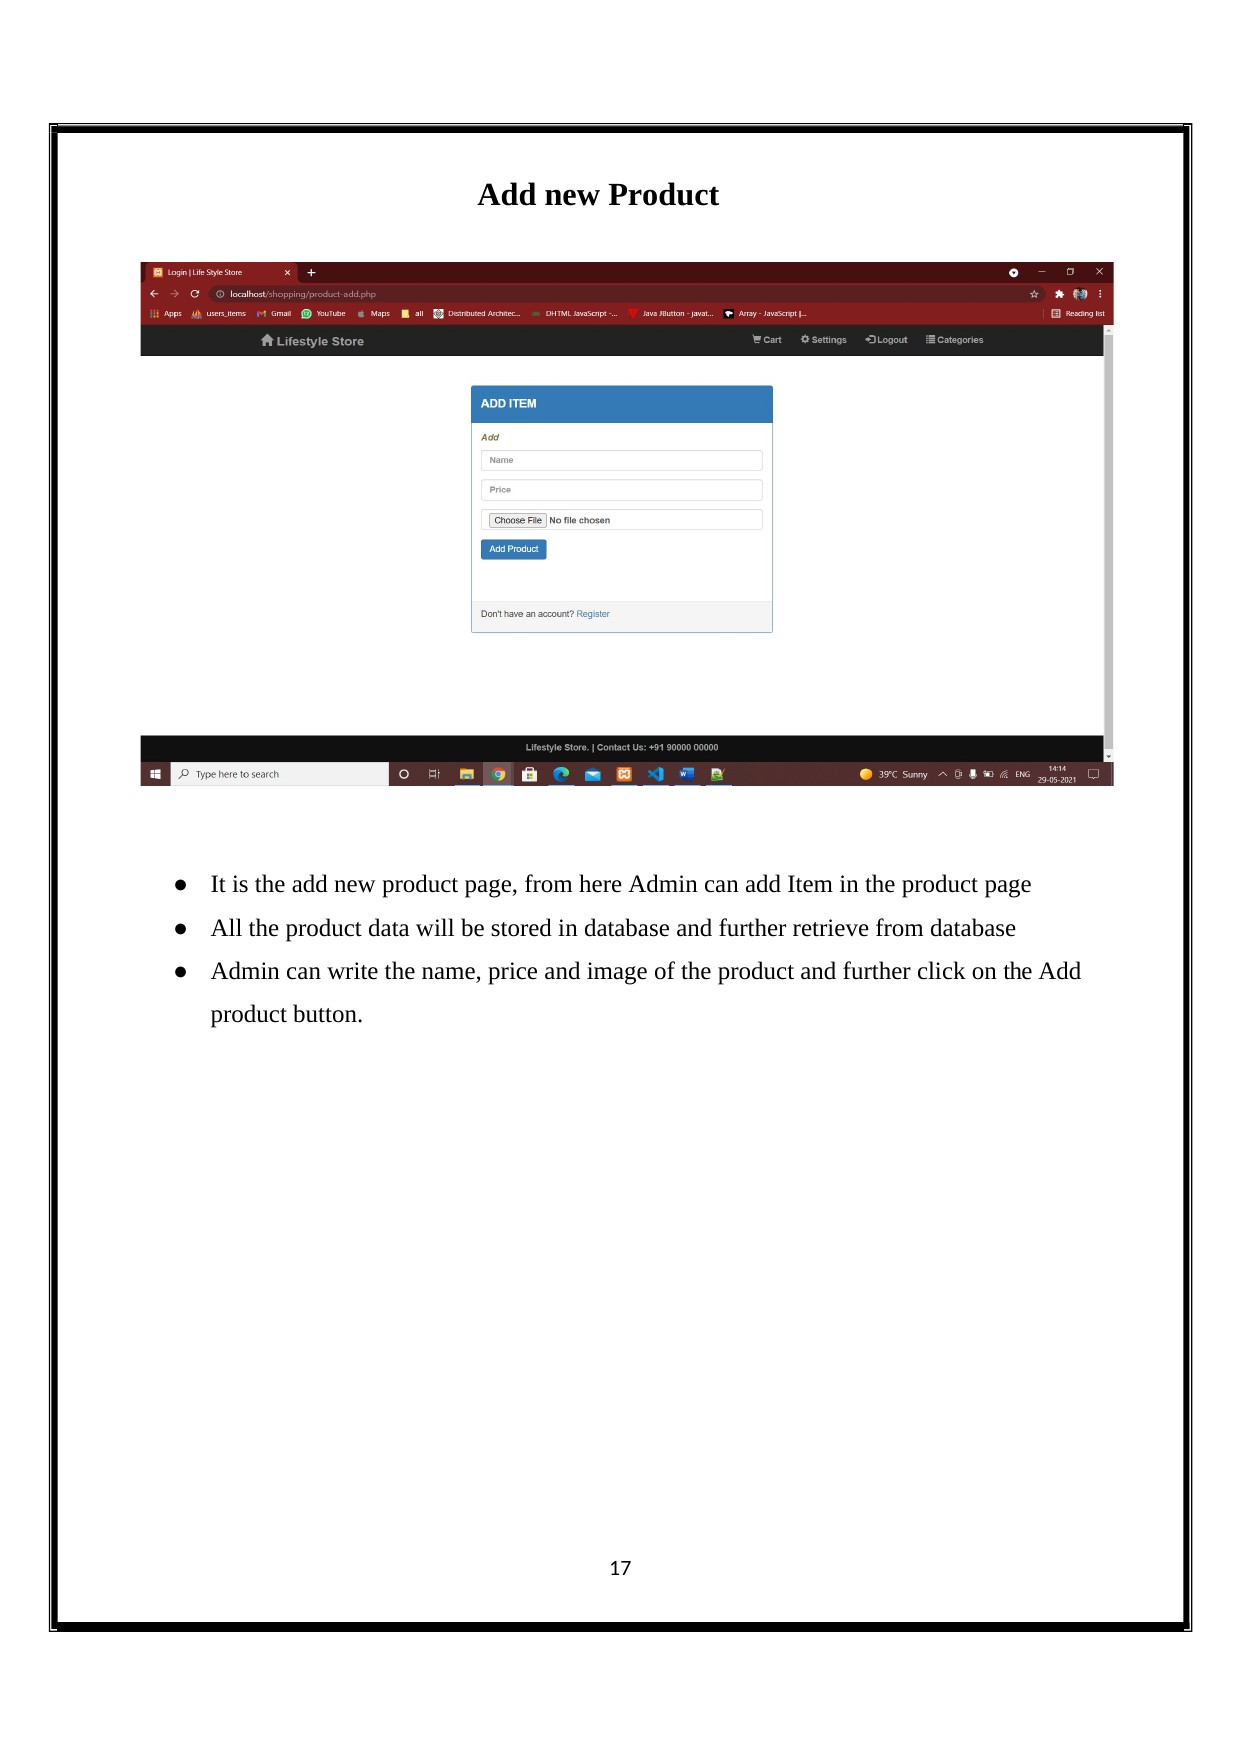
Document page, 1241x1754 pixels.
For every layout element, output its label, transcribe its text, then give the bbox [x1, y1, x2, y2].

list Admin can write the name, price and image of the product and further click on the Add product button. [173, 956, 1119, 1028]
picture [58, 124, 1183, 132]
picture [58, 1623, 1183, 1631]
list It is the add new product page, from here Admin can add Item in the product page [173, 869, 1140, 898]
subtitle Add new Product [135, 175, 1061, 212]
list All the product data will be stored in database and further retrieve from database [173, 912, 1140, 941]
picture [140, 262, 1114, 786]
